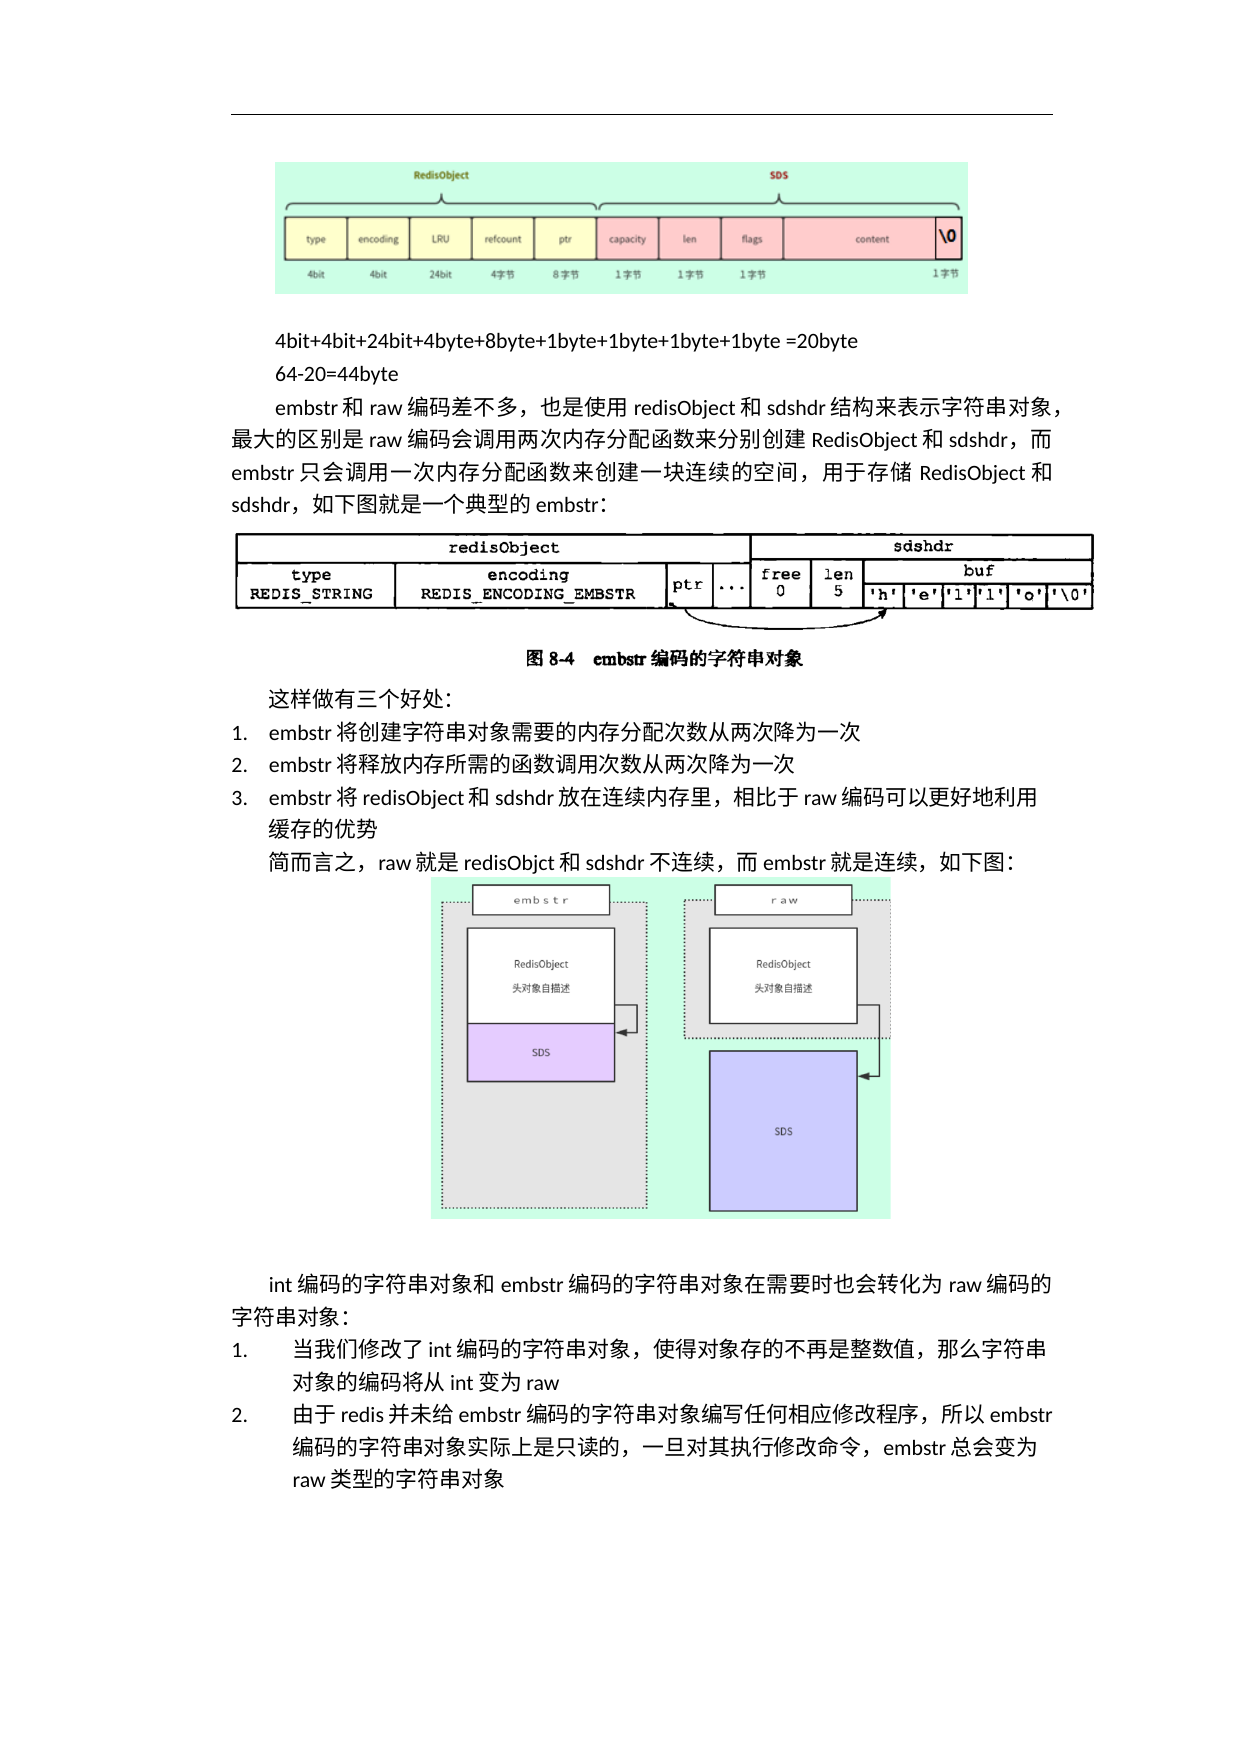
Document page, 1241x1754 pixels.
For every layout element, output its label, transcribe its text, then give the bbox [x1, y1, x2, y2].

list 由于redis并未给embstr编码的字符串对象编写任何相应修改程序，所以embstr编码的字符串对象实际上是只读的，一旦对其执行修改命令，embstr总会变为raw类型的字符串对象 [231, 1397, 1053, 1494]
list 当我们修改了int编码的字符串对象，使得对象存的不再是整数值，那么字符串对象的编码将从int变为raw [231, 1332, 1053, 1397]
picture [231, 519, 1097, 672]
text 这样做有三个好处： [231, 682, 1053, 714]
picture [275, 162, 968, 294]
text 4bit+4bit+24bit+4byte+8byte+1byte+1byte+1byte+1byte =20byte [231, 324, 1053, 357]
picture [430, 877, 891, 1219]
text embstr和raw编码差不多，也是使用redisObject和sdshdr结构来表示字符串对象，最大的区别是raw编码会调用两次内存分配函数来分别创建RedisObject和sdshdr，而embstr只会调用一次内存分配函数来创建一块连续的空间，用于存储RedisObject和sdshdr，如下图就是一个典型的embstr： [231, 389, 1053, 519]
text int编码的字符串对象和embstr编码的字符串对象在需要时也会转化为raw编码的字符串对象： [231, 1267, 1053, 1332]
list embstr将创建字符串对象需要的内存分配次数从两次降为一次 [231, 714, 1053, 747]
list embstr将释放内存所需的函数调用次数从两次降为一次 [231, 747, 1053, 779]
text 64-20=44byte [231, 357, 1053, 389]
list embstr将redisObject和sdshdr放在连续内存里，相比于raw编码可以更好地利用缓存的优势 [231, 779, 1053, 844]
text 简而言之，raw就是redisObjct和sdshdr不连续，而embstr就是连续，如下图： [269, 844, 1053, 877]
